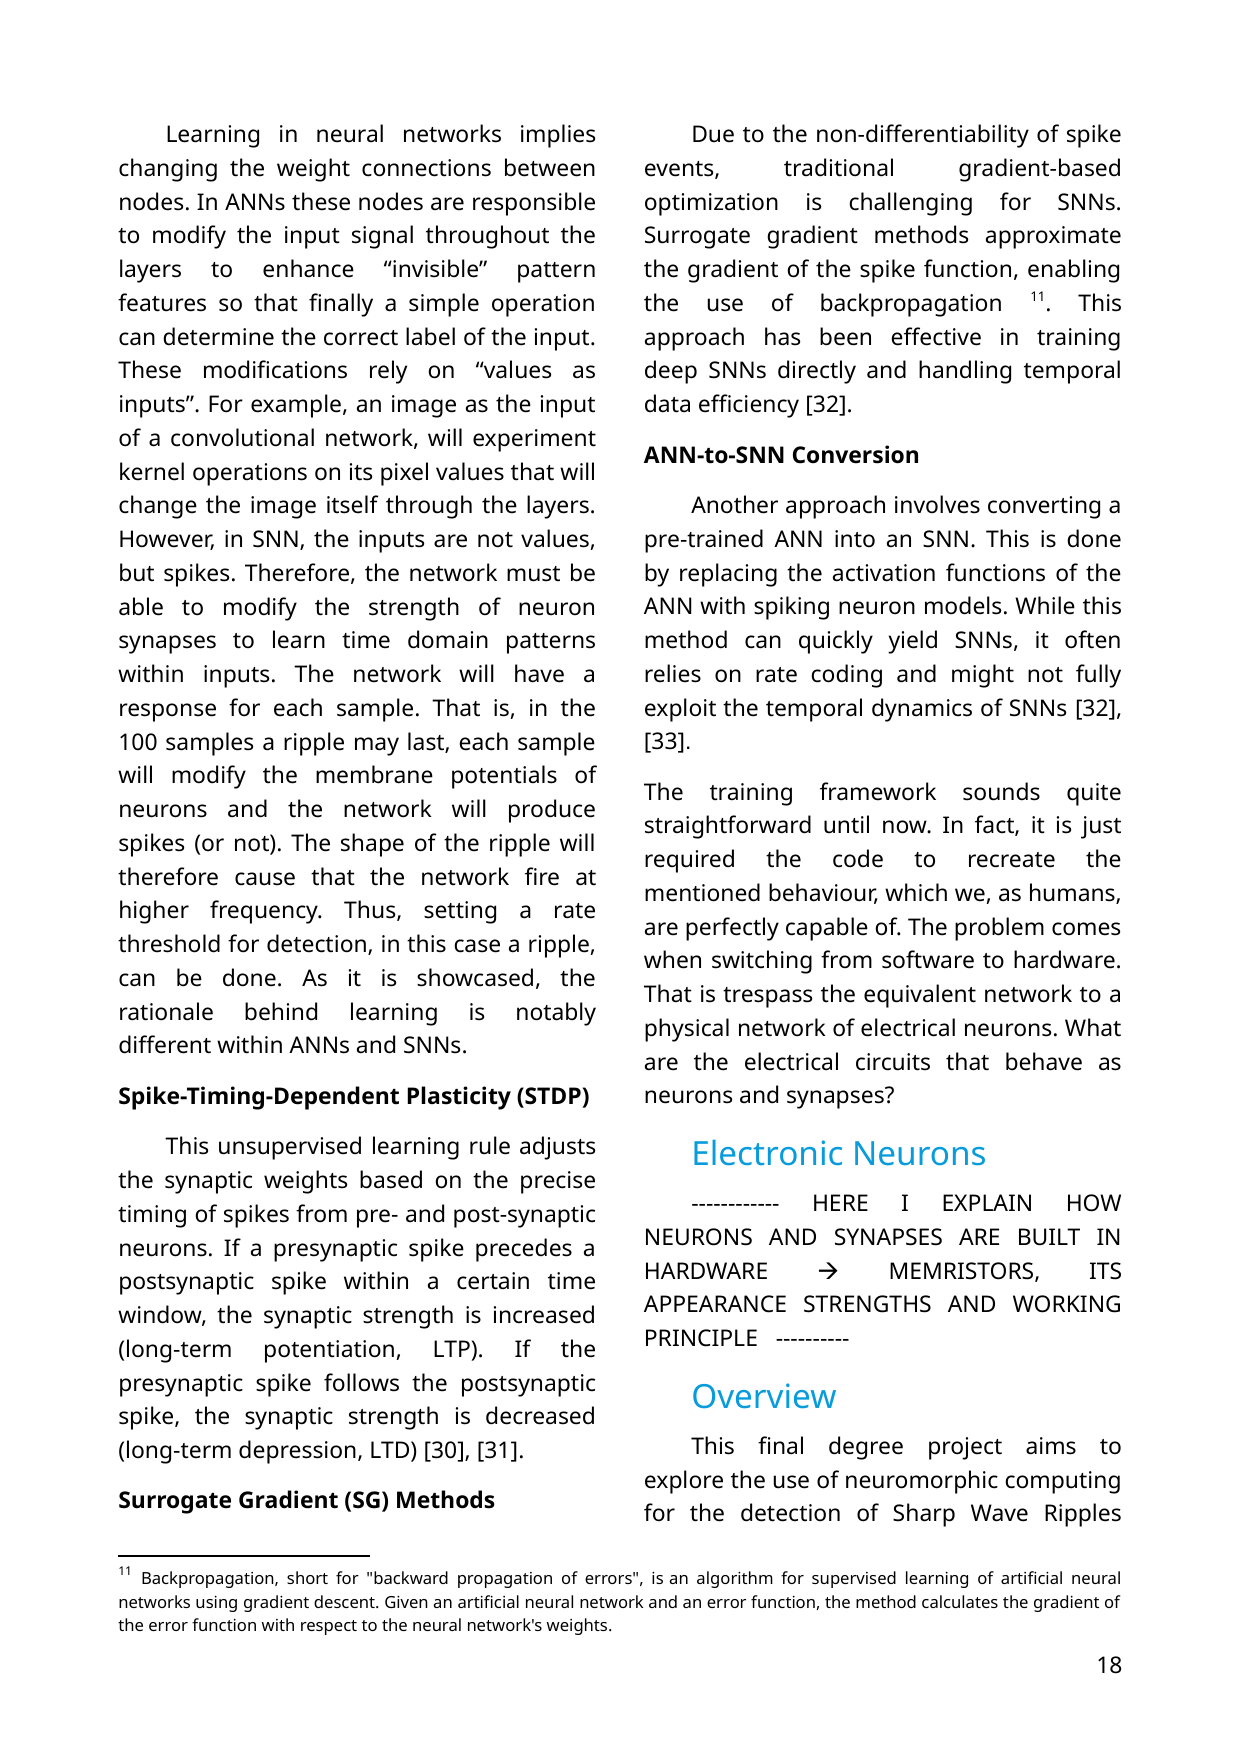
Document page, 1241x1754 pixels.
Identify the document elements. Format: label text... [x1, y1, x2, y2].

subtitle Overview [644, 1372, 1122, 1418]
text The training framework sounds quite straightforward until now. In fact, it is just required the code to recreate the mentioned behaviour, which we, as humans, are perfectly capable of. The problem comes when switching from software to hardware. That is trespass the equivalent network to a physical network of electrical neurons. What are the electrical circuits that behave as neurons and synapses? [644, 776, 1122, 1111]
text Another approach involves converting a pre-trained ANN into an SNN. This is done by replacing the activation functions of the ANN with spiking neuron models. While this method can quickly yield SNNs, it often relies on rate coding and might not fully exploit the temporal dynamics of SNNs ​. [644, 489, 1122, 756]
subtitle Electronic Neurons [644, 1130, 1122, 1175]
text ------------ HERE I EXPLAIN HOW NEURONS AND SYNAPSES ARE BUILT IN HARDWARE MEMRISTORS, ITS APPEARANCE STRENGTHS AND WORKING PRINCIPLE ---------- [644, 1187, 1122, 1353]
text ANN-to-SNN Conversion [644, 438, 1122, 470]
text This unsupervised learning rule adjusts the synaptic weights based on the precise timing of spikes from pre- and post-synaptic neurons. If a presynaptic spike precedes a postsynaptic spike within a certain time window, the synaptic strength is increased (long-term potentiation, LTP). If the presynaptic spike follows the postsynaptic spike, the synaptic strength is decreased (long-term depression, LTD) . [118, 1130, 596, 1465]
text Surrogate Gradient (SG) Methods [118, 1484, 596, 1516]
text Due to the non-differentiability of spike events, traditional gradient-based optimization is challenging for SNNs. Surrogate gradient methods approximate the gradient of the spike function, enabling the use of backpropagation . This approach has been effective in training deep SNNs directly and handling temporal data efficiency . [644, 118, 1122, 419]
text Learning in neural networks implies changing the weight connections between nodes. In ANNs these nodes are responsible to modify the input signal throughout the layers to enhance “invisible” pattern features so that finally a simple operation can determine the correct label of the input. These modifications rely on “values as inputs”. For example, an image as the input of a convolutional network, will experiment kernel operations on its pixel values that will change the image itself through the layers. However, in SNN, the inputs are not values, but spikes. Therefore, the network must be able to modify the strength of neuron synapses to learn time domain patterns within inputs. The network will have a response for each sample. That is, in the 100 samples a ripple may last, each sample will modify the membrane potentials of neurons and the network will produce spikes (or not). The shape of the ripple will therefore cause that the network fire at higher frequency. Thus, setting a rate threshold for detection, in this case a ripple, can be done. As it is showcased, the rationale behind learning is notably different within ANNs and SNNs. [118, 118, 596, 1061]
text Spike-Timing-Dependent Plasticity (STDP) [118, 1080, 596, 1111]
